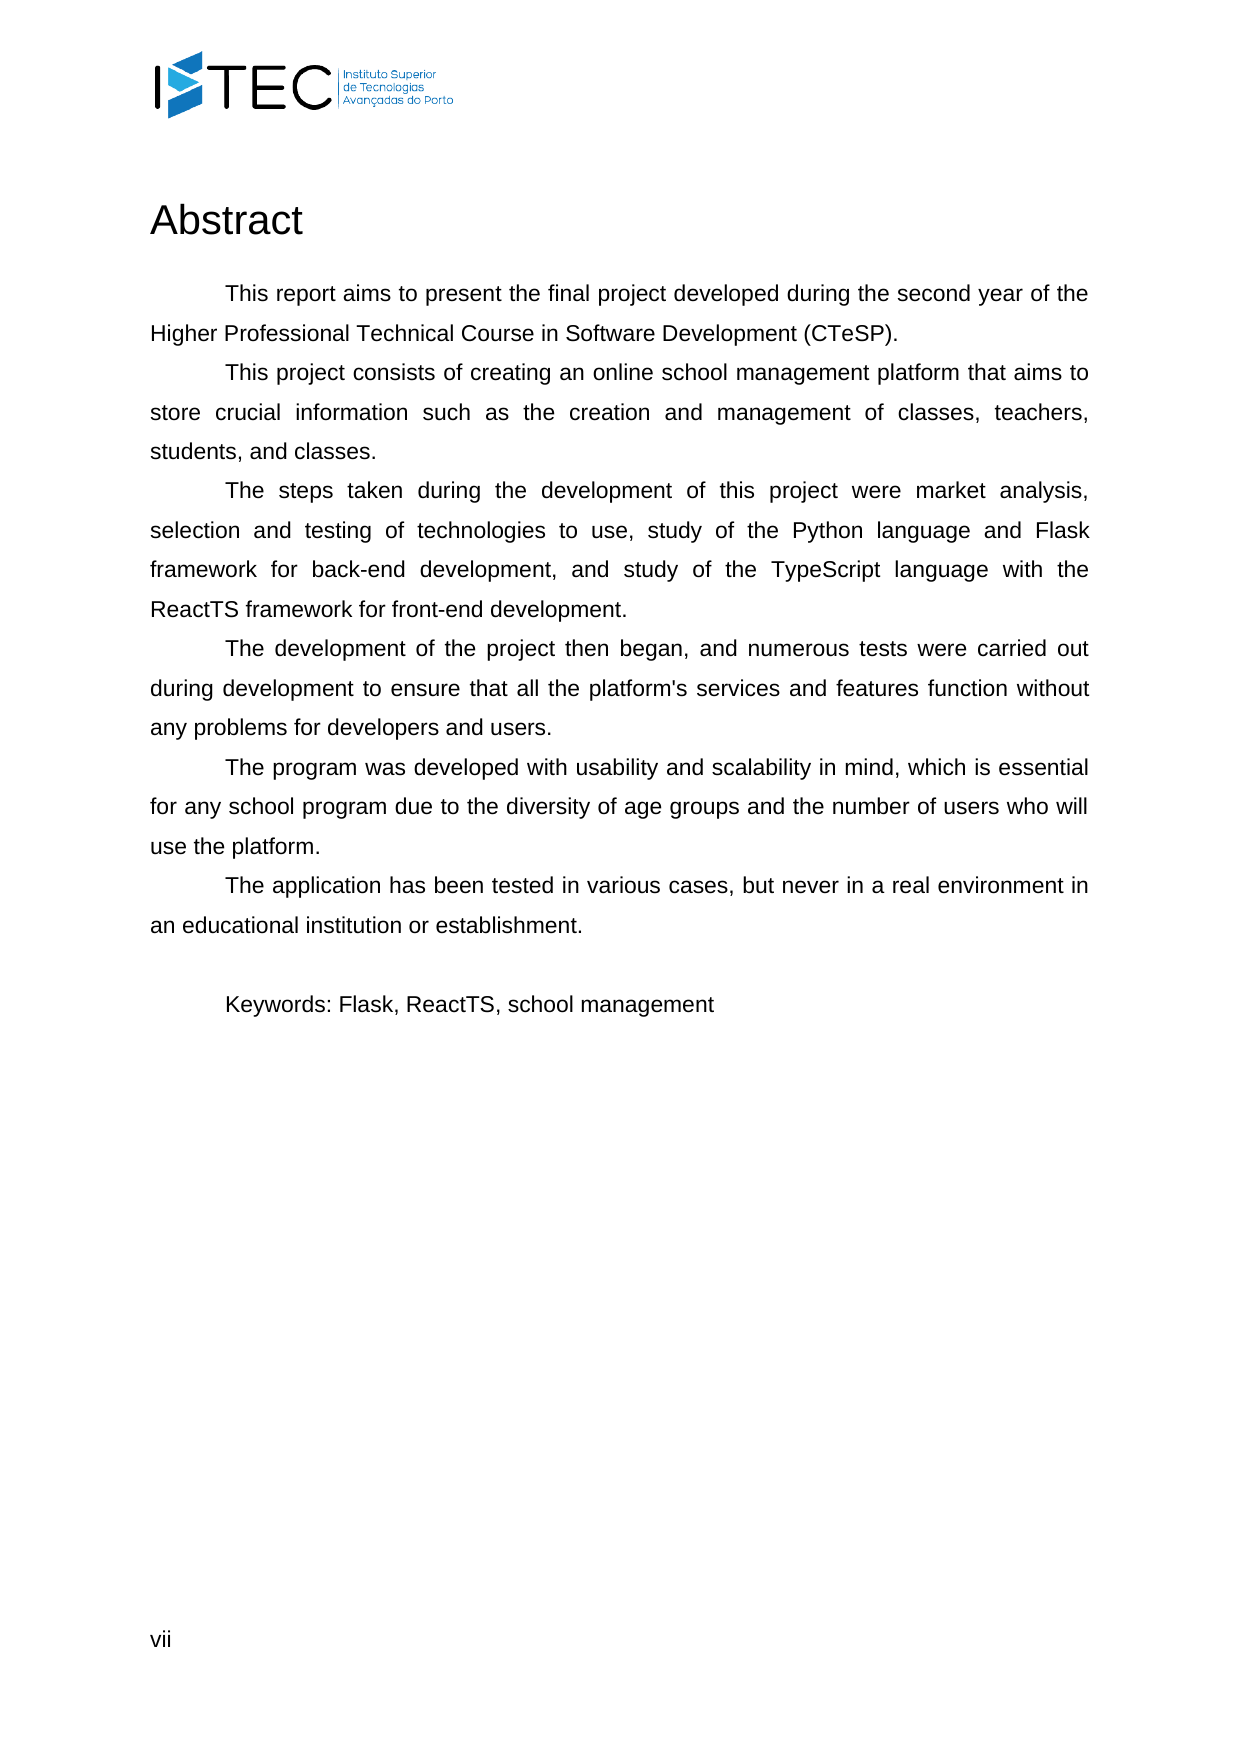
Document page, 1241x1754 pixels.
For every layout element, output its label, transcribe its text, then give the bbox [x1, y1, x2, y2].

text This report aims to present the final project developed during the second year of the Higher Professional Technical Course in Software Development (CTeSP). [150, 280, 1090, 346]
text The steps taken during the development of this project were market analysis, selection and testing of technologies to use, study of the Python language and Flask framework for back-end development, and study of the TypeScript language with the ReactTS framework for front-end development. [150, 477, 1090, 622]
subtitle Abstract [150, 196, 1090, 243]
text Keywords: Flask, ReactTS, school management [150, 991, 1090, 1017]
text The program was developed with usability and scalability in mind, which is essential for any school program due to the diversity of age groups and the number of users who will use the platform. [150, 754, 1090, 859]
text This project consists of creating an online school management platform that aims to store crucial information such as the creation and management of classes, teachers, students, and classes. [150, 359, 1090, 464]
picture [150, 51, 454, 129]
text The application has been tested in various cases, but never in a real environment in an educational institution or establishment. [150, 872, 1090, 938]
text The development of the project then began, and numerous tests were carried out during development to ensure that all the platform's services and features function without any problems for developers and users. [150, 635, 1090, 741]
